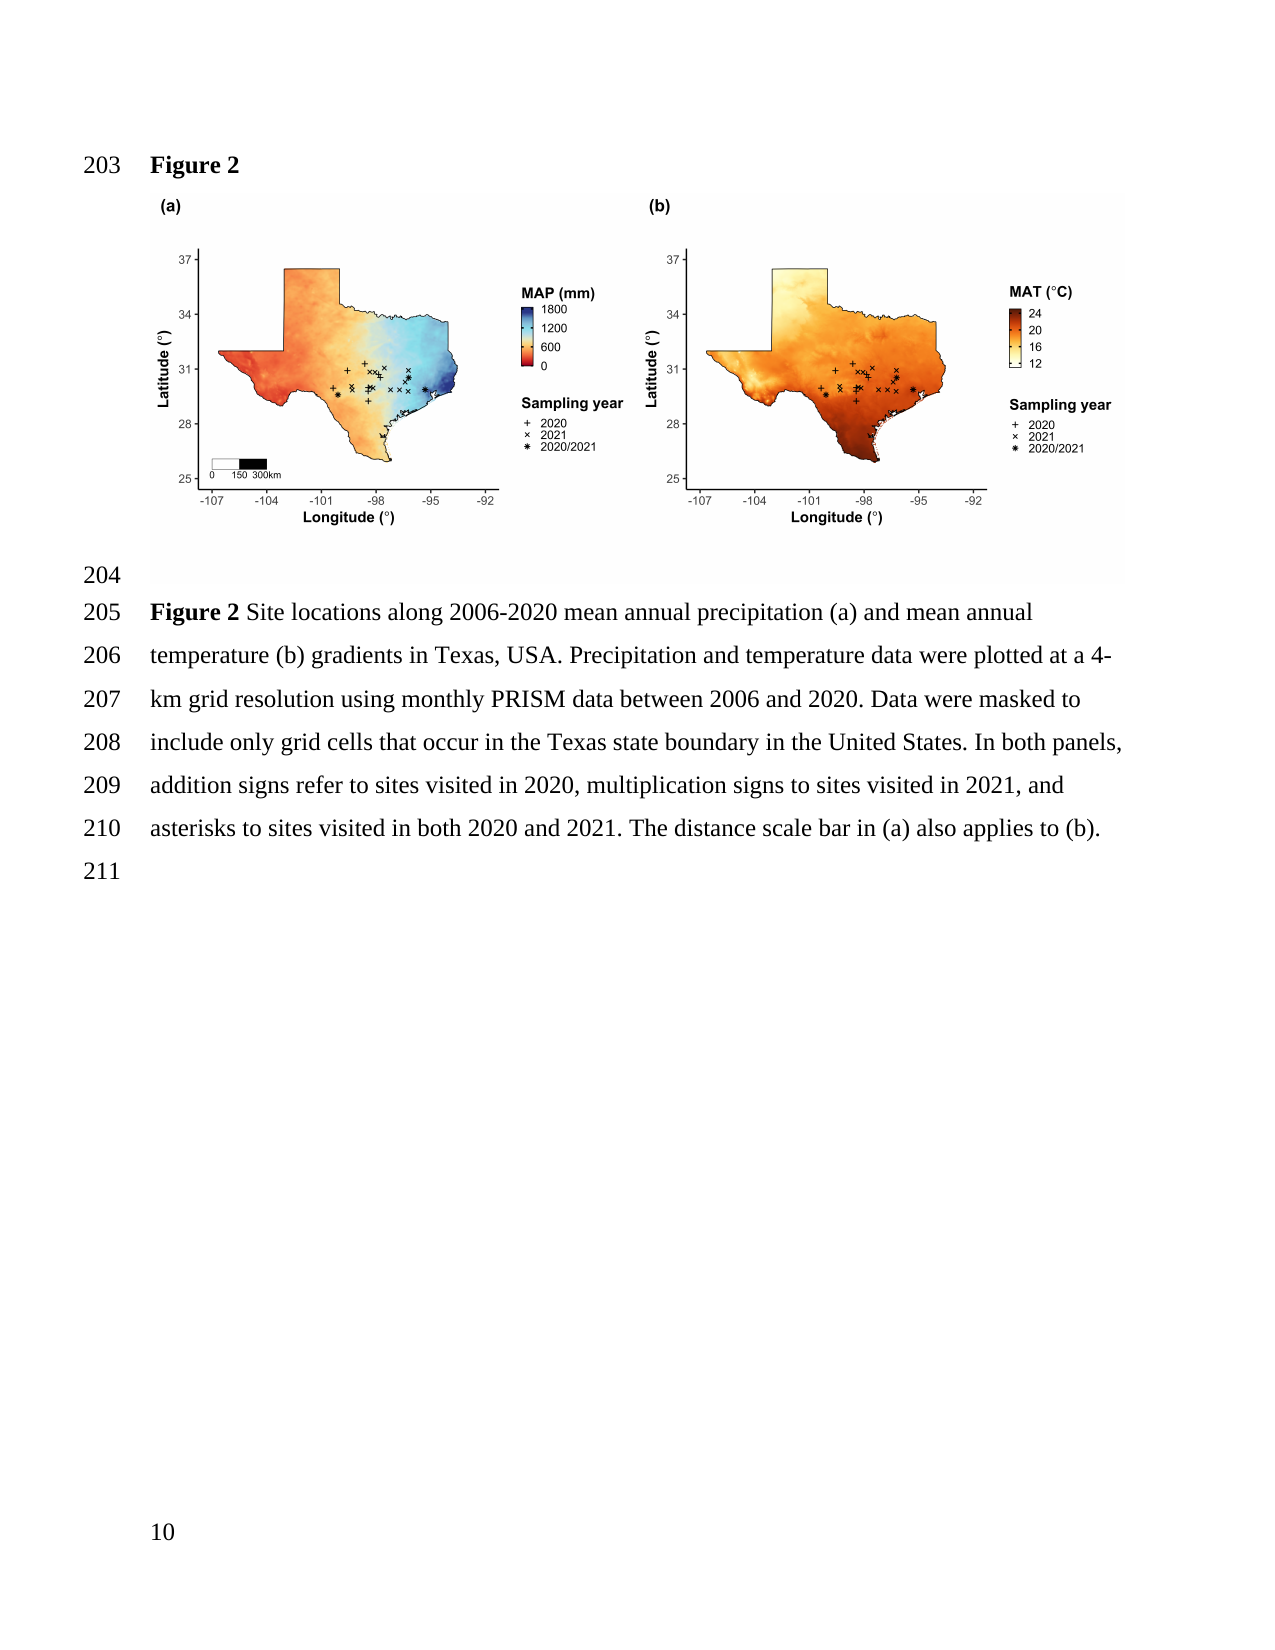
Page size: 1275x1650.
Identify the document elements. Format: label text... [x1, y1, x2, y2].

picture [150, 193, 1125, 584]
text Figure 2 [150, 150, 1125, 179]
text Figure 2 Site locations along 2006-2020 mean annual precipitation (a) and mean annual temperature (b) gradients in Texas, USA. Precipitation and temperature data were plotted at a 4-km grid resolution using monthly PRISM data between 2006 and 2020. Data were masked to include only grid cells that occur in the Texas state boundary in the United States. In both panels, addition signs refer to sites visited in 2020, multiplication signs to sites visited in 2021, and asterisks to sites visited in both 2020 and 2021. The distance scale bar in (a) also applies to (b). [150, 584, 1125, 842]
